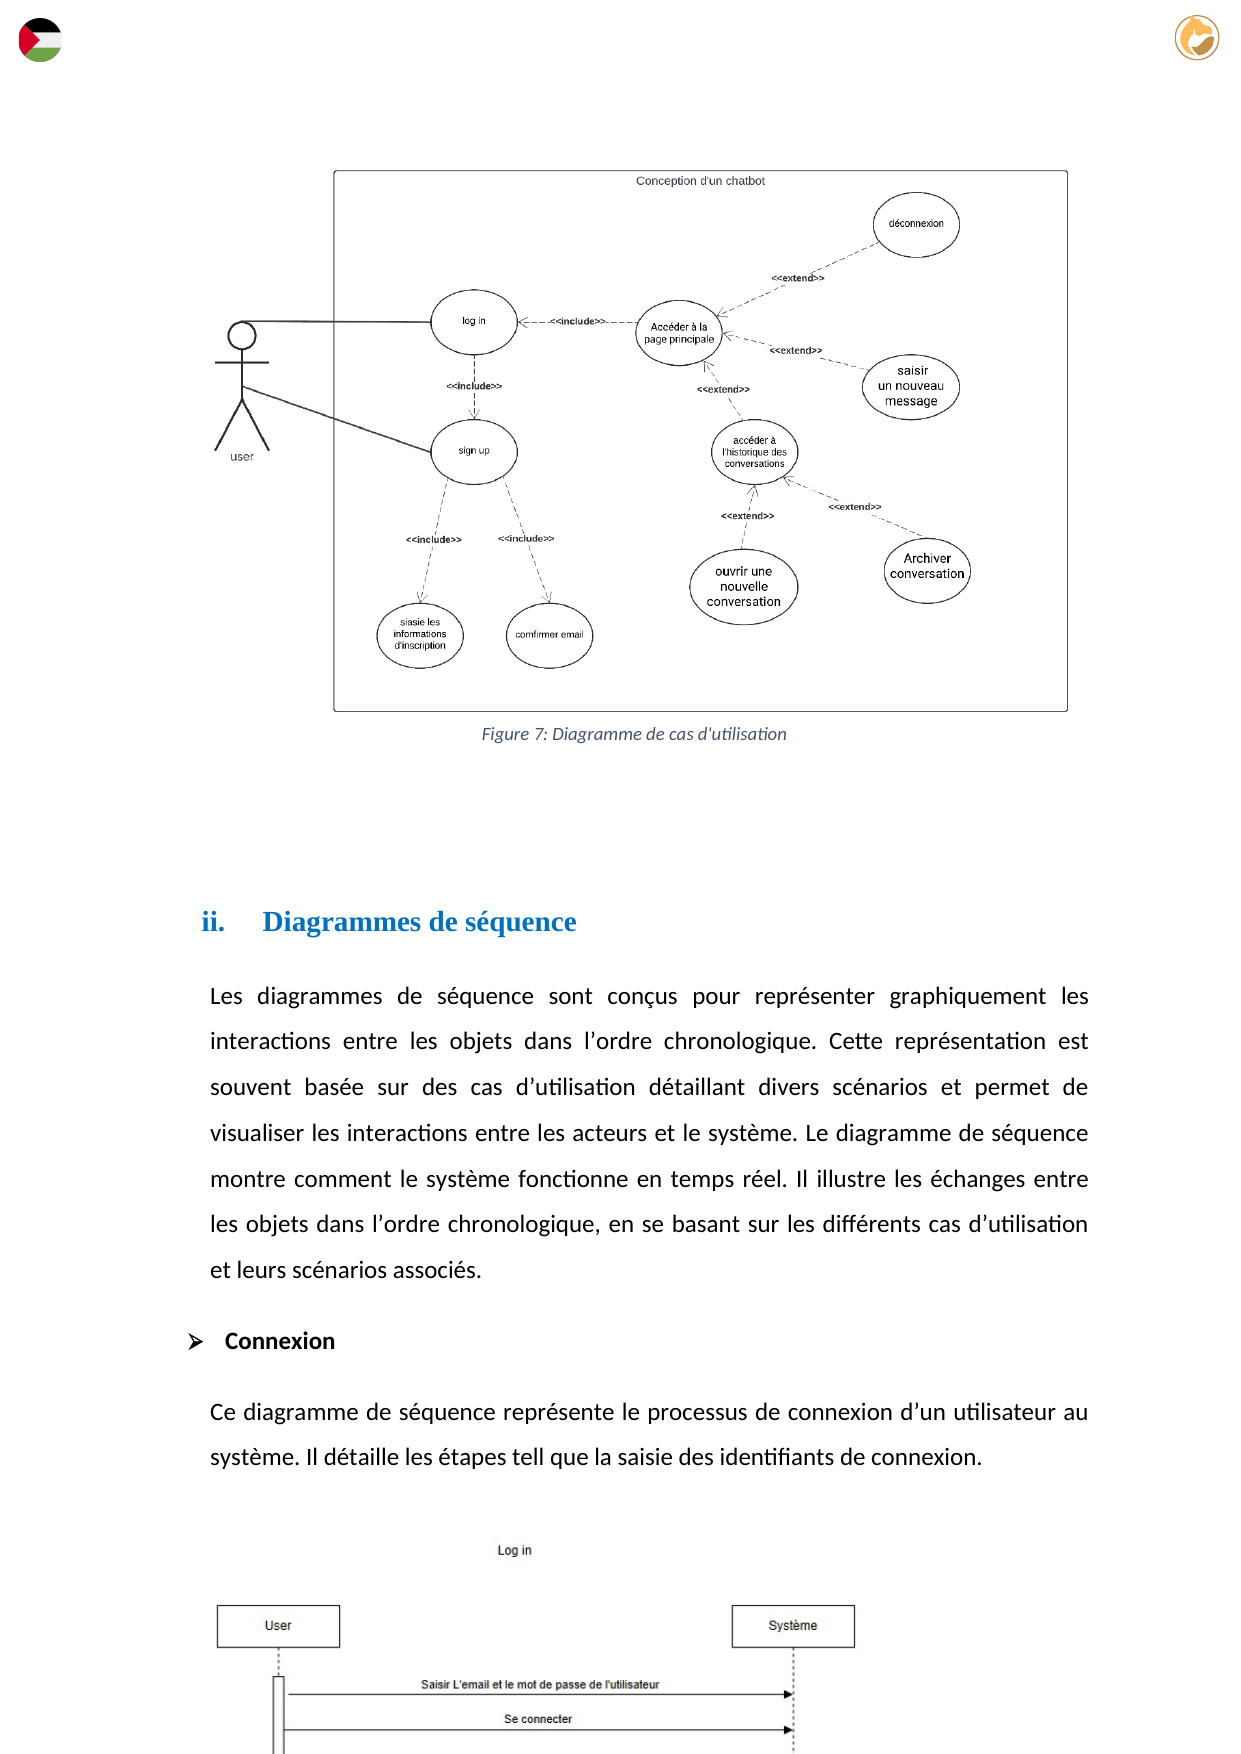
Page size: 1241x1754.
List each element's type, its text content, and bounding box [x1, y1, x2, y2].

picture [18, 18, 62, 62]
picture [150, 149, 1089, 733]
text Les diagrammes de séquence sont conçus pour représenter graphiquement les interactions entre les objets dans l’ordre chronologique. Cette représentation est souvent basée sur des cas d’utilisation détaillant divers scénarios et permet de visualiser les interactions entre les acteurs et le système. Le diagramme de séquence montre comment le système fonctionne en temps réel. Il illustre les échanges entre les objets dans l’ordre chronologique, en se basant sur les différents cas d’utilisation et leurs scénarios associés. [210, 980, 1090, 1285]
subtitle Diagrammes de séquence [225, 904, 1090, 938]
text Ce diagramme de séquence représente le processus de connexion d’un utilisateur au système. Il détaille les étapes tell que la saisie des identifiants de connexion. [210, 1396, 1090, 1472]
picture [150, 1513, 1091, 1754]
list Connexion [187, 1325, 1090, 1355]
picture [1158, 8, 1236, 67]
